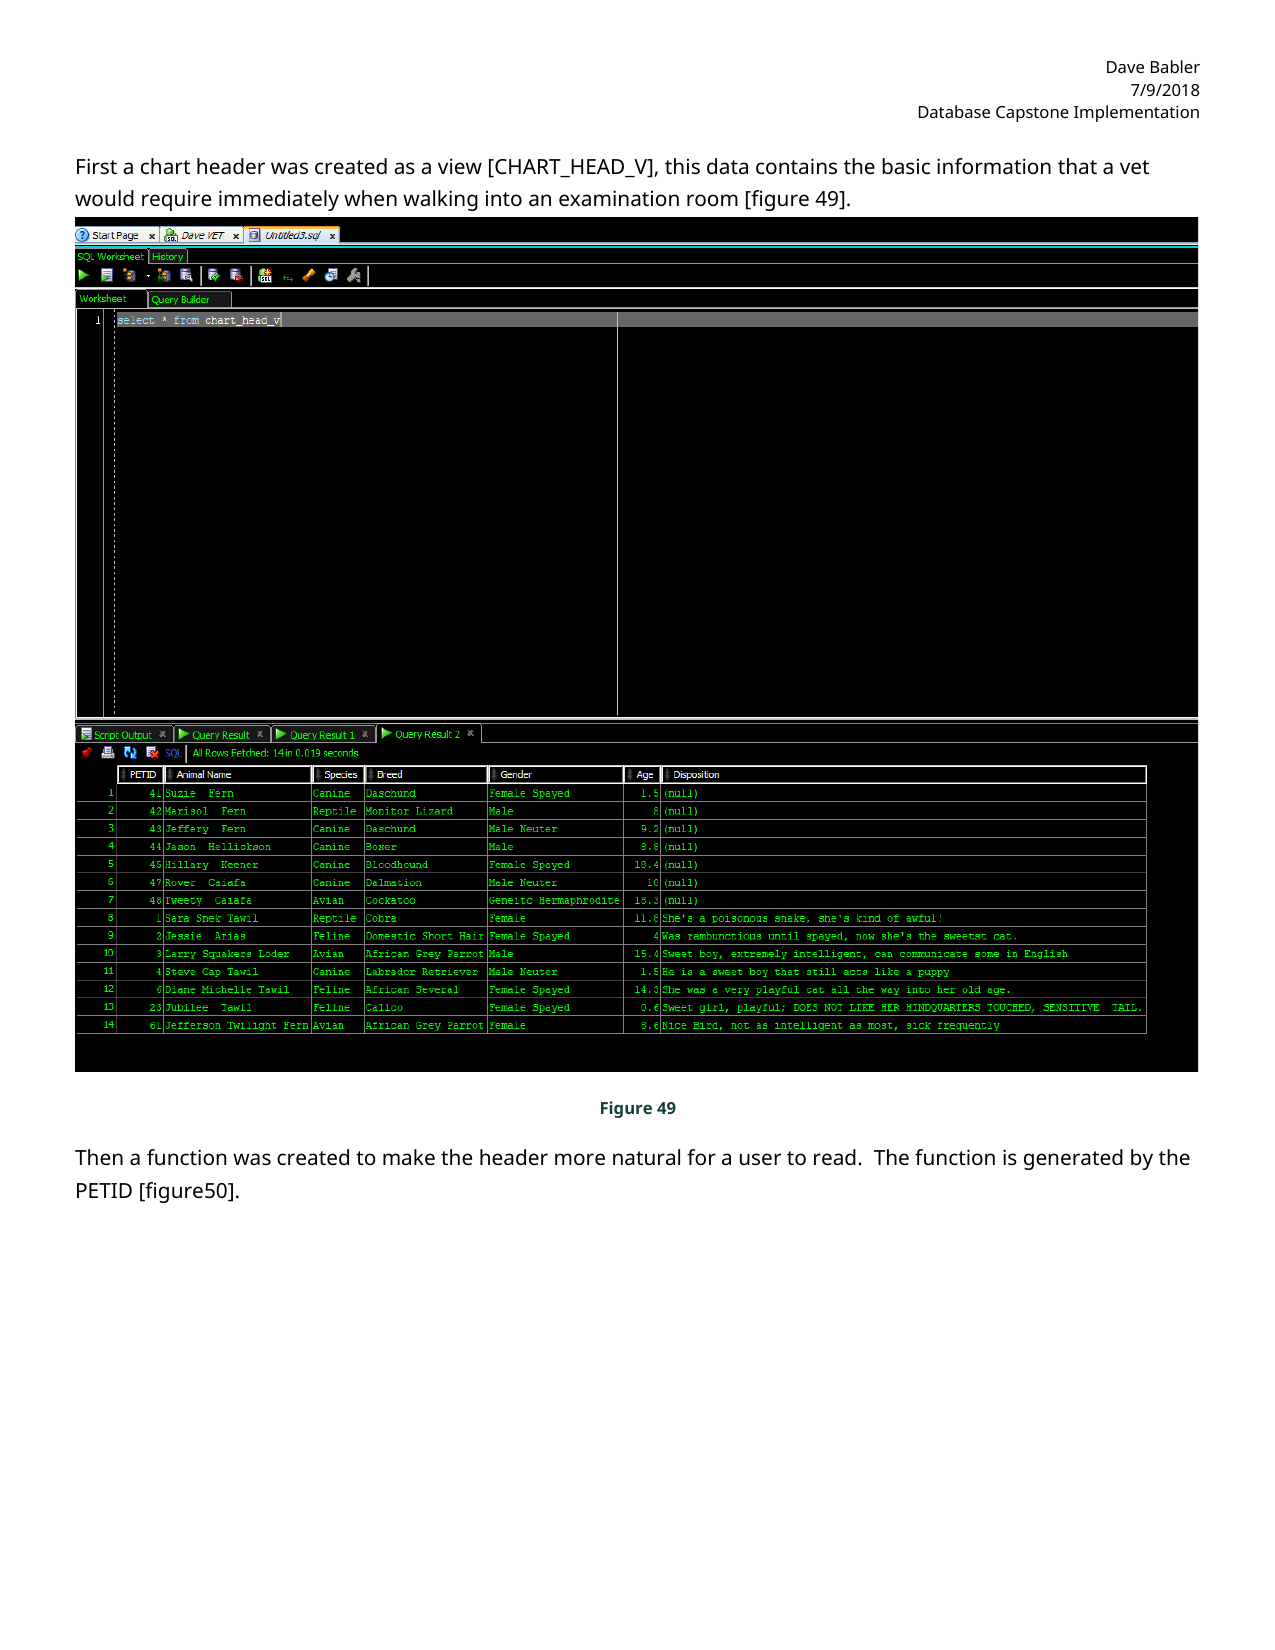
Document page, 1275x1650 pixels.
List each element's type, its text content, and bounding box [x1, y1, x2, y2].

picture [75, 217, 1199, 1072]
text Then a function was created to make the header more natural for a user to read. The function is generated by the PETID [figure50]. [75, 1143, 1200, 1204]
text Figure 49 [75, 1097, 1200, 1119]
